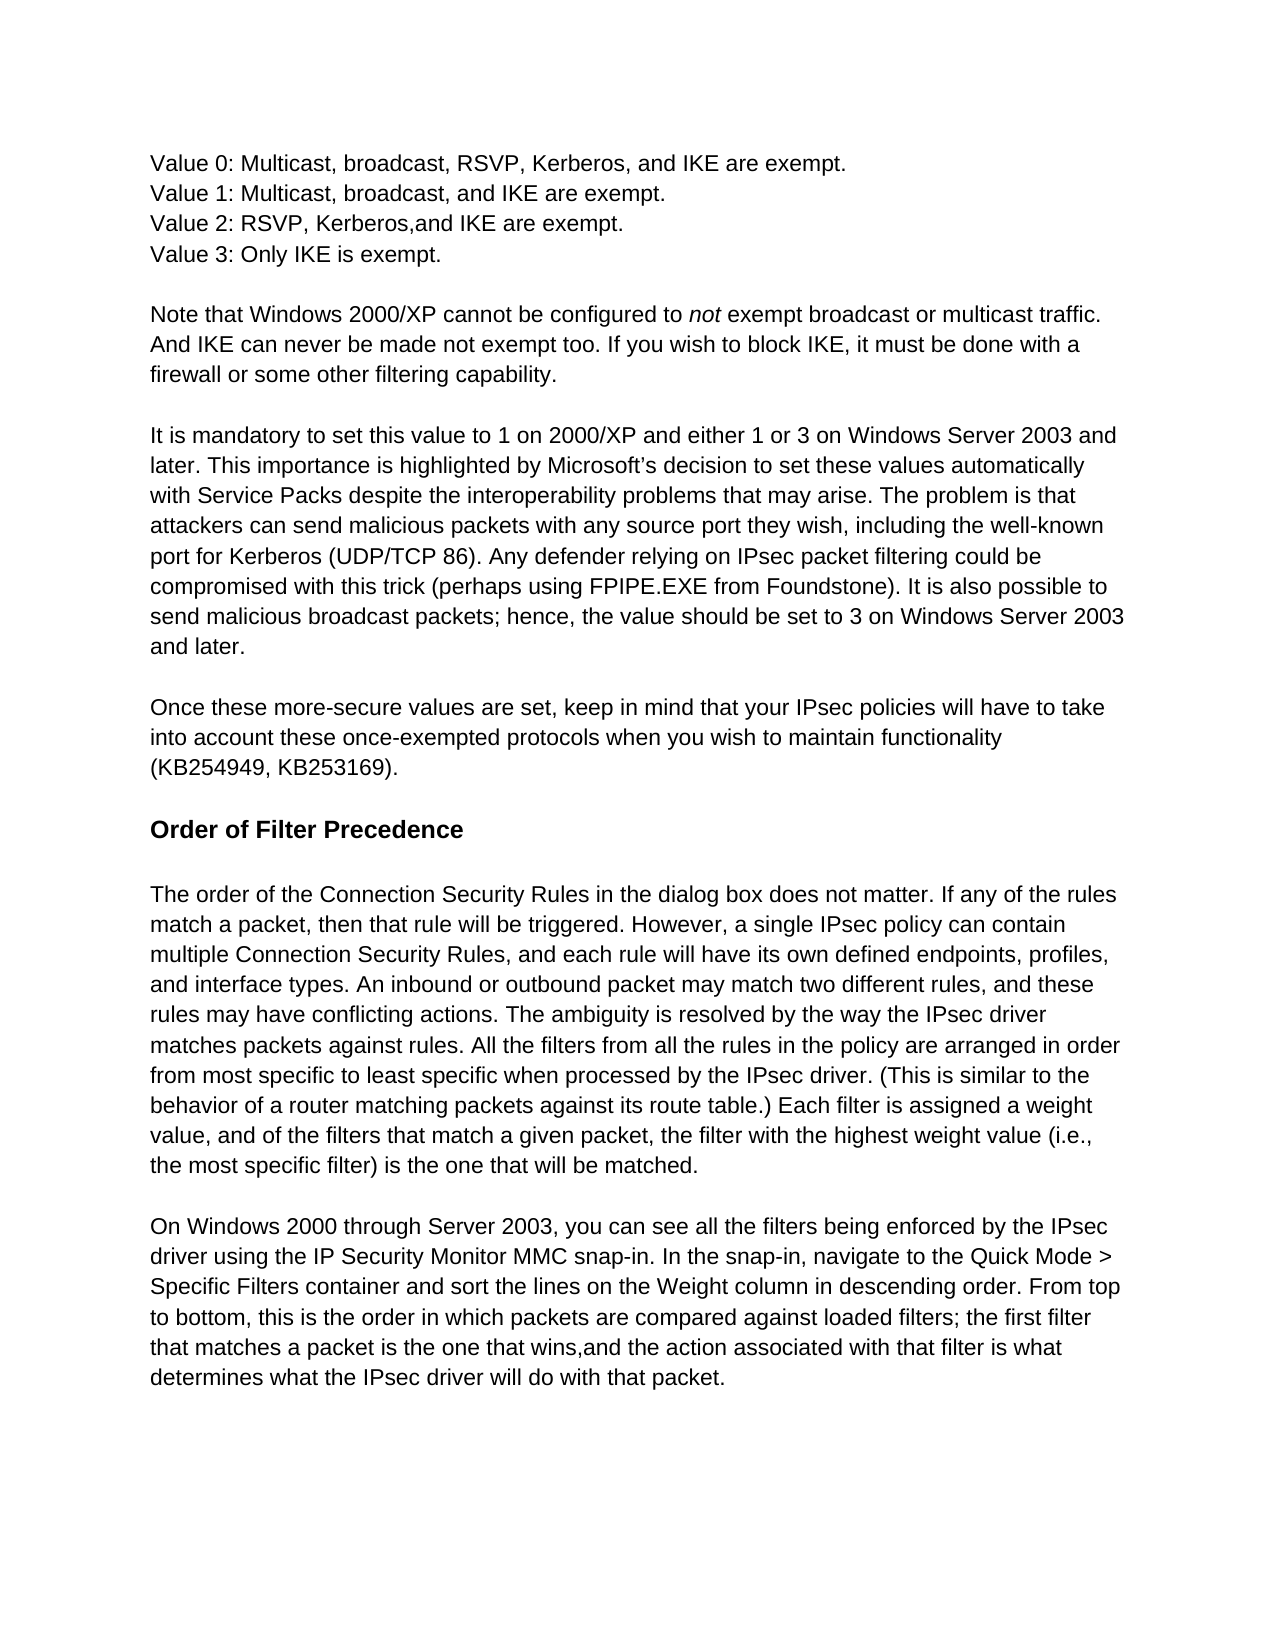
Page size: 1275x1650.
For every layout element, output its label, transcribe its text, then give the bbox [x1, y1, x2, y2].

text On Windows 2000 through Server 2003, you can see all the filters being enforced by the IPsec driver using the IP Security Monitor MMC snap-in. In the snap-in, navigate to the Quick Mode > Specific Filters container and sort the lines on the Weight column in descending order. From top to bottom, this is the order in which packets are compared against loaded filters; the first filter that matches a packet is the one that wins,and the action associated with that filter is what determines what the IPsec driver will do with that packet. [150, 1213, 1125, 1390]
text Once these more-secure values are set, keep in mind that your IPsec policies will have to take into account these once-exempted protocols when you wish to maintain functionality (KB254949, KB253169). [150, 694, 1125, 781]
text Order of Filter Precedence [150, 814, 1125, 843]
text Note that Windows 2000/XP cannot be configured to not exempt broadcast or multicast traffic. And IKE can never be made not exempt too. If you wish to block IKE, it must be done with a firewall or some other filtering capability. [150, 301, 1125, 388]
text Value 1: Multicast, broadcast, and IKE are exempt. [150, 180, 1125, 207]
text Value 2: RSVP, Kerberos,and IKE are exempt. [150, 210, 1125, 237]
text Value 3: Only IKE is exempt. [150, 241, 1125, 267]
text Value 0: Multicast, broadcast, RSVP, Kerberos, and IKE are exempt. [150, 150, 1125, 176]
text It is mandatory to set this value to 1 on 2000/XP and either 1 or 3 on Windows Server 2003 and later. This importance is highlighted by Microsoft’s decision to set these values automatically with Service Packs despite the interoperability problems that may arise. The problem is that attackers can send malicious packets with any source port they wish, including the well-known port for Kerberos (UDP/TCP 86). Any defender relying on IPsec packet filtering could be compromised with this trick (perhaps using FPIPE.EXE from Foundstone). It is also possible to send malicious broadcast packets; hence, the value should be set to 3 on Windows Server 2003 and later. [150, 422, 1125, 660]
text The order of the Connection Security Rules in the dialog box does not matter. If any of the rules match a packet, then that rule will be triggered. However, a single IPsec policy can contain multiple Connection Security Rules, and each rule will have its own defined endpoints, profiles, and interface types. An inbound or outbound packet may match two different rules, and these rules may have conflicting actions. The ambiguity is resolved by the way the IPsec driver matches packets against rules. All the filters from all the rules in the policy are arranged in order from most specific to least specific when processed by the IPsec driver. (This is similar to the behavior of a router matching packets against its route table.) Each filter is assigned a weight value, and of the filters that match a given packet, the filter with the highest weight value (i.e., the most specific filter) is the one that will be matched. [150, 881, 1125, 1179]
